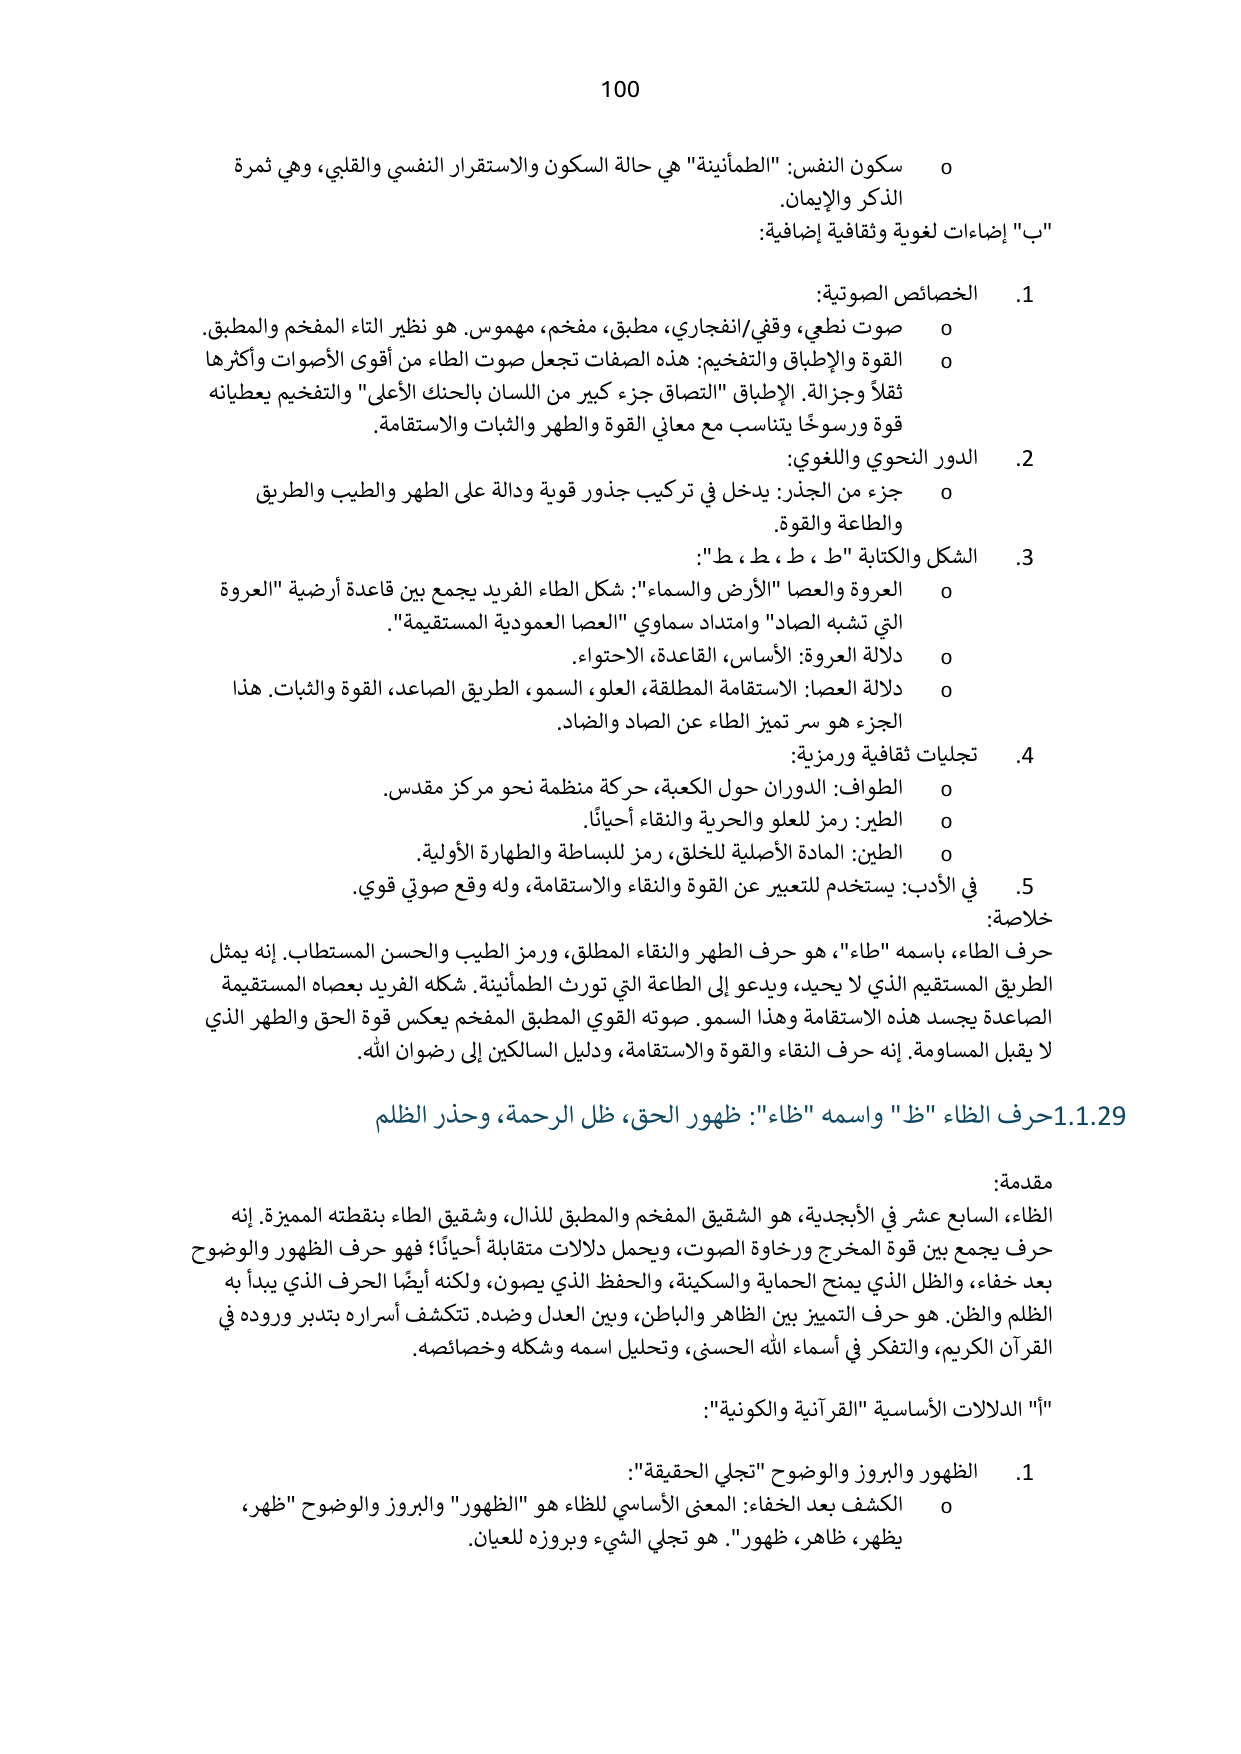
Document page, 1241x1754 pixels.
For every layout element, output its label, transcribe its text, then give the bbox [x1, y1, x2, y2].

list الطين: المادة الأصلية للخلق، رمز للبساطة والطهارة الأولية. [187, 837, 940, 868]
list دلالة العروة: الأساس، القاعدة، الاحتواء. [187, 640, 940, 671]
list دلالة العصا: الاستقامة المطلقة، العلو، السمو، الطريق الصاعد، القوة والثبات. هذا الجزء هو سر تميز الطاء عن الصاد والضاد. [187, 673, 940, 736]
list الظهور والبروز والوضوح "تجلي الحقيقة": [187, 1456, 1015, 1486]
list القوة والإطباق والتفخيم: هذه الصفات تجعل صوت الطاء من أقوى الأصوات وأكثرها ثقلاً وجزالة. الإطباق "التصاق جزء كبير من اللسان بالحنك الأعلى" والتفخيم يعطيانه قوة ورسوخًا يتناسب مع معاني القوة والطهر والثبات والاستقامة. [187, 344, 940, 440]
list الطير: رمز للعلو والحرية والنقاء أحيانًا. [187, 804, 940, 835]
list العروة والعصا "الأرض والسماء": شكل الطاء الفريد يجمع بين قاعدة أرضية "العروة التي تشبه الصاد" وامتداد سماوي "العصا العمودية المستقيمة". [187, 574, 940, 638]
list الشكل والكتابة "ط ، طـ ، ـطـ ، ـط": [187, 541, 1015, 572]
text مقدمة: الظاء، السابع عشر في الأبجدية، هو الشقيق المفخم والمطبق للذال، وشقيق الطاء بنقطته المميزة. إنه حرف يجمع بين قوة المخرج ورخاوة الصوت، ويحمل دلالات متقابلة أحيانًا؛ فهو حرف الظهور والوضوح بعد خفاء، والظل الذي يمنح الحماية والسكينة، والحفظ الذي يصون، ولكنه أيضًا الحرف الذي يبدأ به الظلم والظن. هو حرف التمييز بين الظاهر والباطن، وبين العدل وضده. تتكشف أسراره بتدبر وروده في القرآن الكريم، والتفكر في أسماء الله الحسنى، وتحليل اسمه وشكله وخصائصه. [187, 1167, 1053, 1362]
text خلاصة: حرف الطاء، باسمه "طاء"، هو حرف الطهر والنقاء المطلق، ورمز الطيب والحسن المستطاب. إنه يمثل الطريق المستقيم الذي لا يحيد، ويدعو إلى الطاعة التي تورث الطمأنينة. شكله الفريد بعصاه المستقيمة الصاعدة يجسد هذه الاستقامة وهذا السمو. صوته القوي المطبق المفخم يعكس قوة الحق والطهر الذي لا يقبل المساومة. إنه حرف النقاء والقوة والاستقامة، ودليل السالكين إلى رضوان الله. [187, 903, 1053, 1066]
list الخصائص الصوتية: [187, 278, 1015, 308]
list الطواف: الدوران حول الكعبة، حركة منظمة نحو مركز مقدس. [187, 772, 940, 802]
list في الأدب: يستخدم للتعبير عن القوة والنقاء والاستقامة، وله وقع صوتي قوي. [187, 870, 1015, 901]
list صوت نطعي، وقفي/انفجاري، مطبق، مفخم، مهموس. هو نظير التاء المفخم والمطبق. [187, 311, 940, 341]
list جزء من الجذر: يدخل في تركيب جذور قوية ودالة على الطهر والطيب والطريق والطاعة والقوة. [187, 475, 940, 539]
list الدور النحوي واللغوي: [187, 442, 1015, 473]
list الكشف بعد الخفاء: المعنى الأساسي للظاء هو "الظهور" والبروز والوضوح "ظهر، يظهر، ظاهر، ظهور". هو تجلي الشيء وبروزه للعيان. [187, 1489, 940, 1552]
list سكون النفس: "الطمأنينة" هي حالة السكون والاستقرار النفسي والقلبي، وهي ثمرة الذكر والإيمان. [187, 150, 940, 213]
text "أ" الدلالات الأساسية "القرآنية والكونية": [187, 1394, 1053, 1424]
list تجليات ثقافية ورمزية: [187, 739, 1015, 769]
subtitle حرف الظاء "ظ" واسمه "ظاء": ظهور الحق، ظل الرحمة، وحذر الظلم [187, 1097, 1053, 1133]
text "ب" إضاءات لغوية وثقافية إضافية: [187, 216, 1053, 246]
